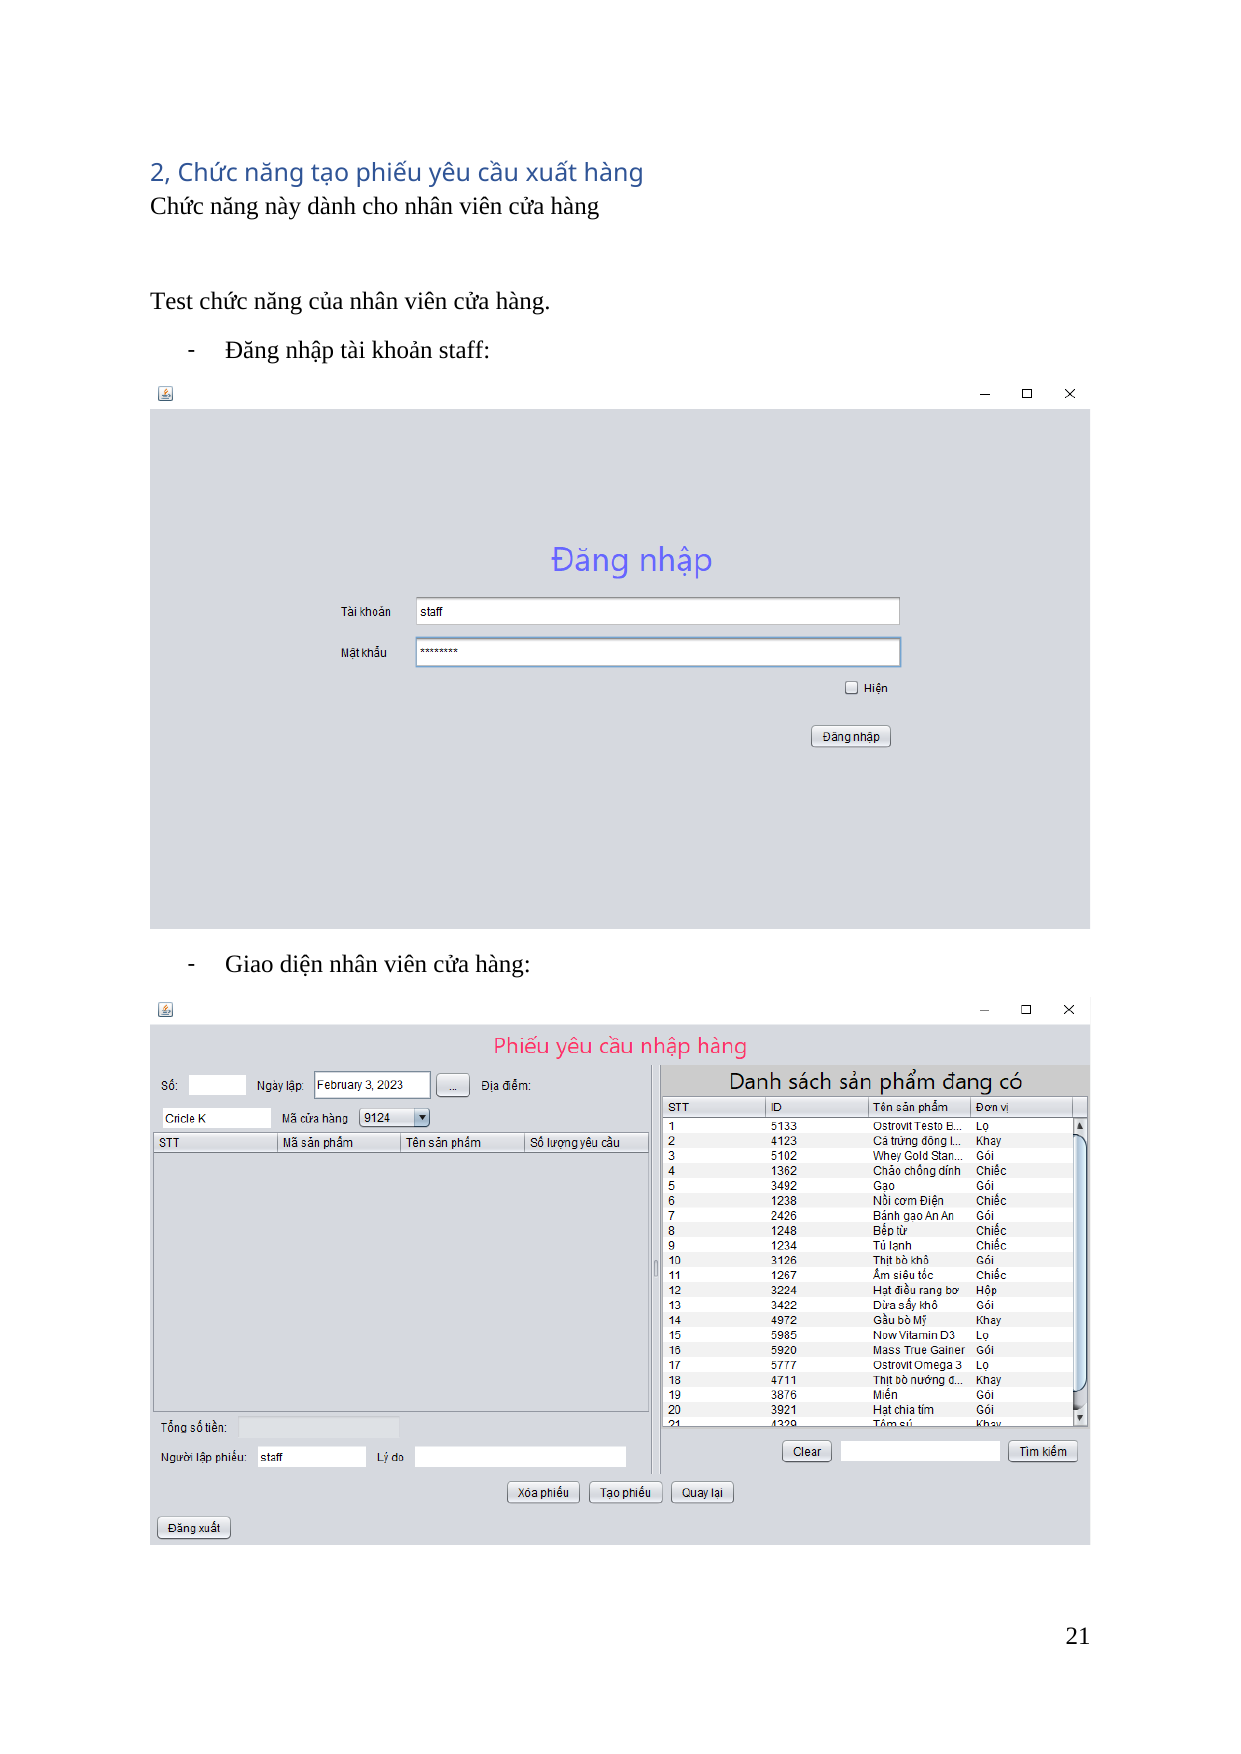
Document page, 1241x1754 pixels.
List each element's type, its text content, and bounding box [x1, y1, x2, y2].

picture [150, 997, 1091, 1545]
list Đăng nhập tài khoản staff: [187, 334, 1090, 364]
subtitle 2, Chức năng tạo phiếu yêu cầu xuất hàng [150, 154, 1090, 188]
list Giao diện nhân viên cửa hàng: [187, 948, 1090, 978]
text Chức năng này dành cho nhân viên cửa hàng [150, 191, 1090, 220]
picture [150, 383, 1091, 929]
text Test chức năng của nhân viên cửa hàng. [150, 286, 1090, 315]
